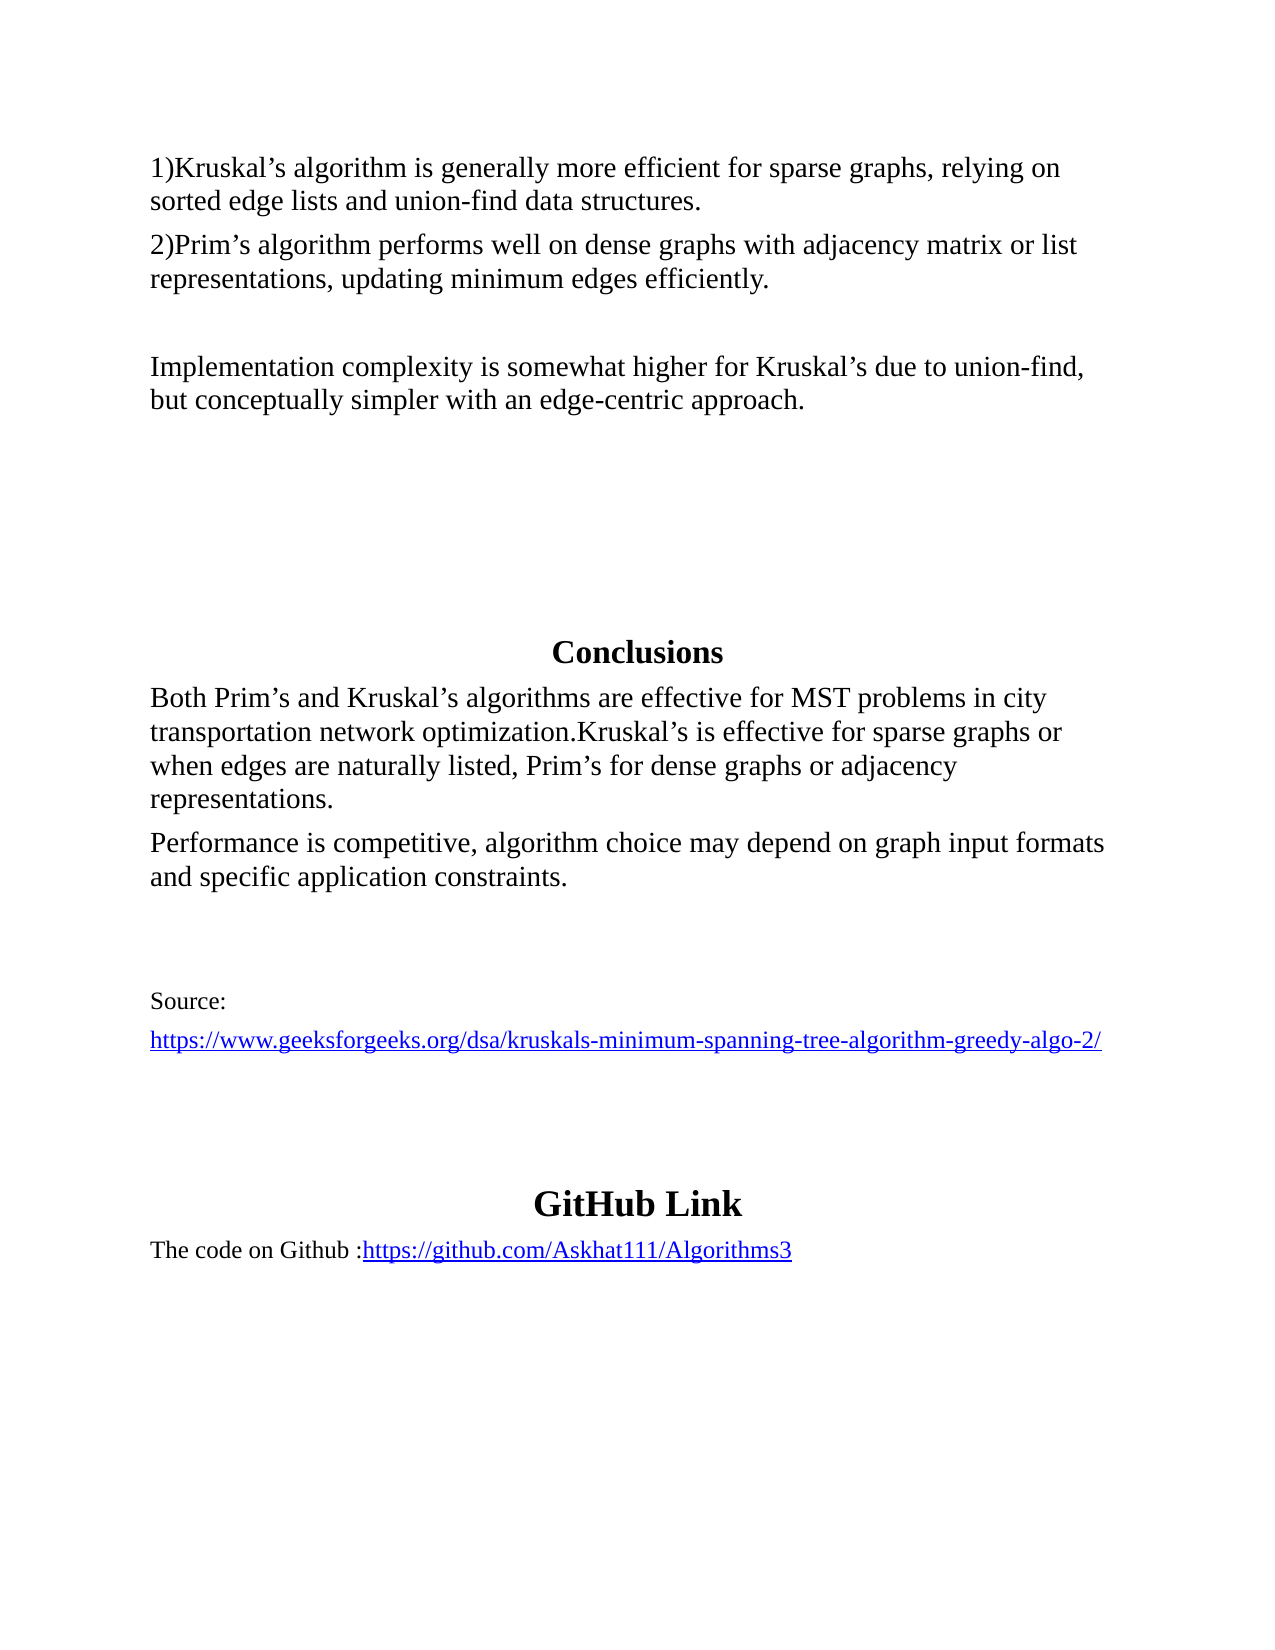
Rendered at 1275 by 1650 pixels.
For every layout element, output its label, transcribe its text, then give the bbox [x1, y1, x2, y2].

text Performance is competitive, algorithm choice may depend on graph input formats and specific application constraints. [150, 825, 1125, 892]
text 2)Prim’s algorithm performs well on dense graphs with adjacency matrix or list representations, updating minimum edges efficiently. [150, 227, 1125, 294]
text The code on Github :https://github.com/Askhat111/Algorithms3 [150, 1235, 1125, 1264]
text https://www.geeksforgeeks.org/dsa/kruskals-minimum-spanning-tree-algorithm-greedy-algo-2/ [150, 1025, 1125, 1054]
text Conclusions [150, 632, 1125, 670]
text 1)Kruskal’s algorithm is generally more efficient for sparse graphs, relying on sorted edge lists and union-find data structures. [150, 150, 1125, 217]
text Source: [150, 986, 1125, 1014]
text GitHub Link [150, 1182, 1125, 1225]
text Implementation complexity is somewhat higher for Kruskal’s due to union-find, but conceptually simpler with an edge-centric approach. [150, 349, 1125, 416]
text Both Prim’s and Kruskal’s algorithms are effective for MST problems in city transportation network optimization.Kruskal’s is effective for sparse graphs or when edges are naturally listed, Prim’s for dense graphs or adjacency representations. [150, 681, 1125, 815]
